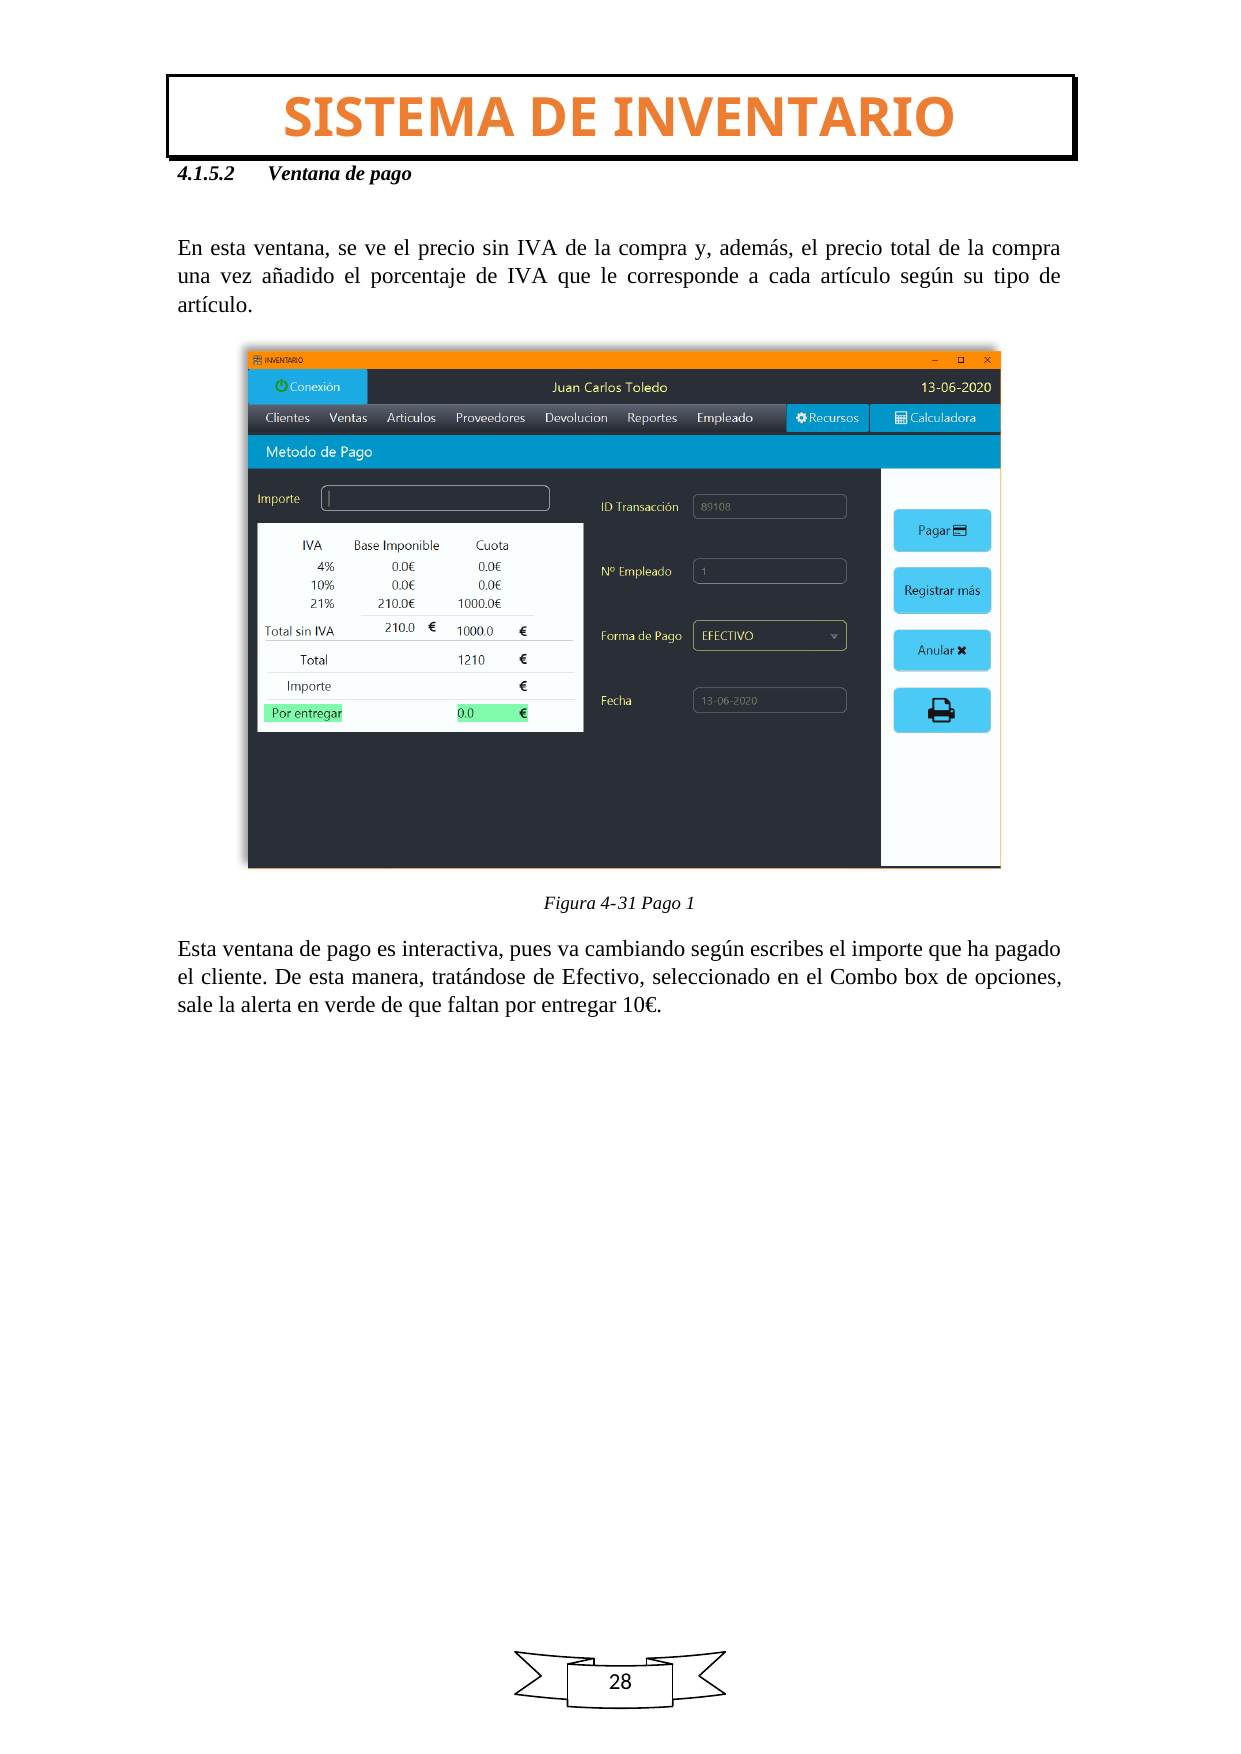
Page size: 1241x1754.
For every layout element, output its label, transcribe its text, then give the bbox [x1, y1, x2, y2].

text En esta ventana, se ve el precio sin IVA de la compra y, además, el precio total de la compra una vez añadido el porcentaje de IVA que le corresponde a cada artículo según su tipo de artículo. [177, 234, 1063, 317]
subtitle Ventana de pago [177, 161, 1063, 185]
picture [896, 416, 901, 424]
picture [797, 413, 806, 423]
text Esta ventana de pago es interactiva, pues va cambiando según escribes el importe que ha pagado el cliente. De esta manera, tratándose de Efectivo, seleccionado en el Combo box de opciones, sale la alerta en verde de que faltan por entregar 10€. [177, 935, 1063, 1018]
picture [248, 469, 1001, 869]
picture [248, 351, 1001, 434]
